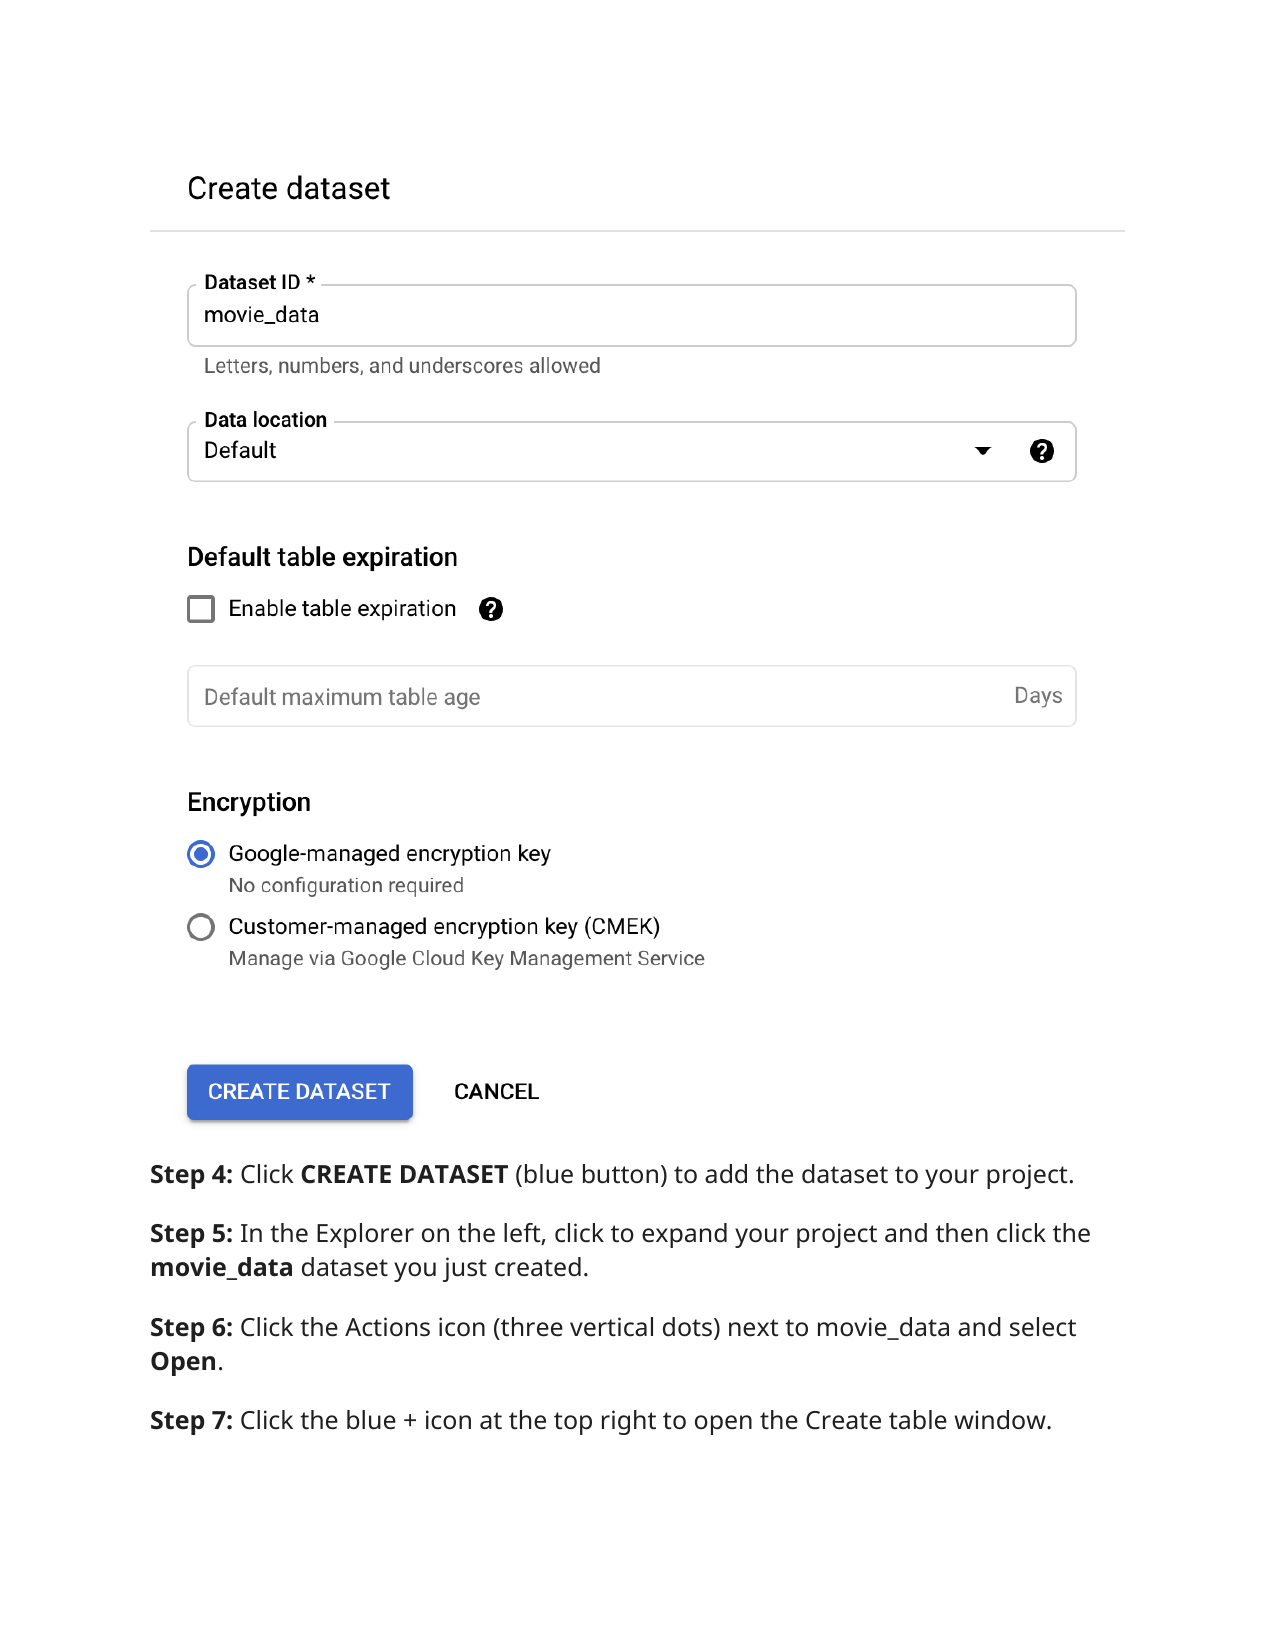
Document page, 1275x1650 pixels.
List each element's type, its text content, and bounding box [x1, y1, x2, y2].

text Step 6: Click the Actions icon (three vertical dots) next to movie_data and select Open. [150, 1309, 1125, 1377]
text Step 5: In the Explorer on the left, click to expand your project and then click the movie_data dataset you just created. [150, 1216, 1125, 1284]
text Step 7: Click the blue + icon at the top right to open the Create table window. [150, 1402, 1125, 1436]
picture [150, 150, 1125, 1157]
text Step 4: Click CREATE DATASET (blue button) to add the dataset to your project. [150, 1157, 1125, 1191]
